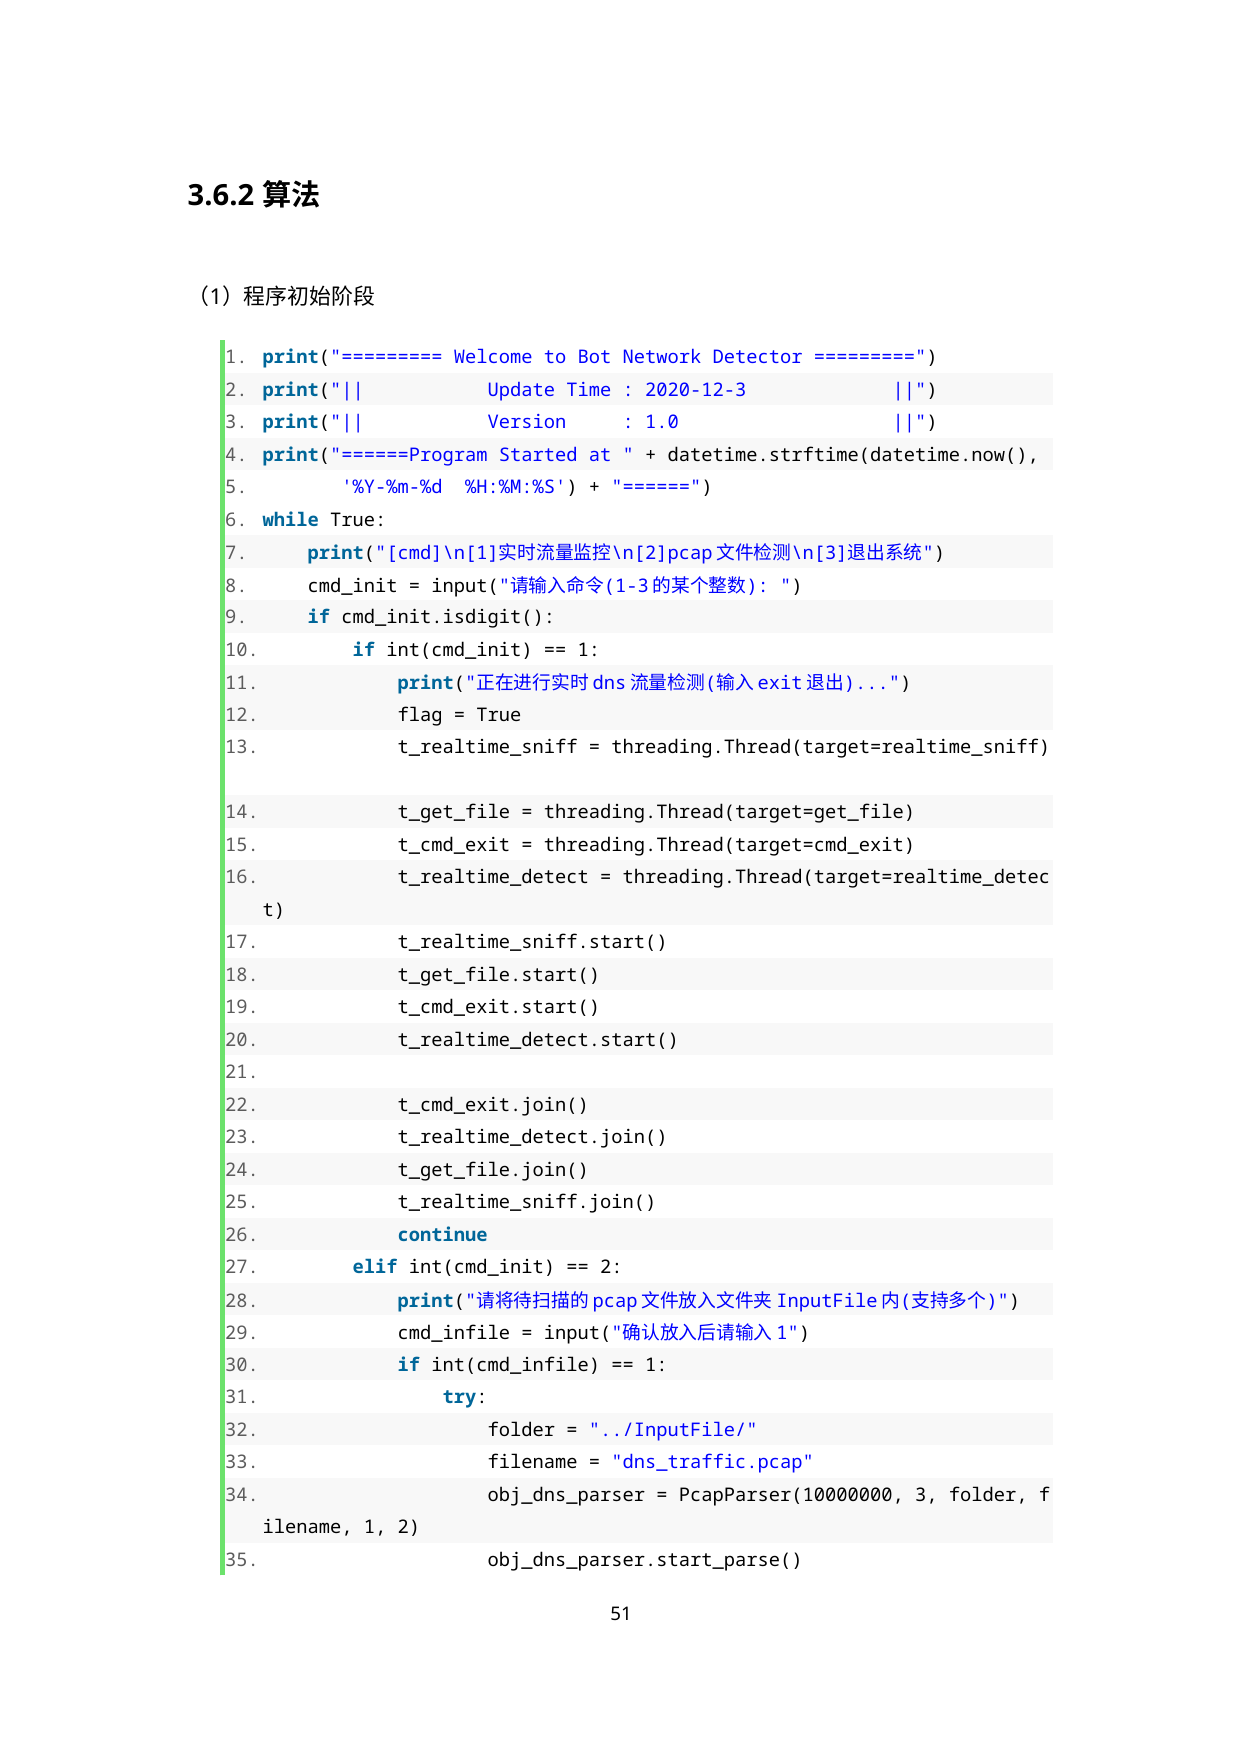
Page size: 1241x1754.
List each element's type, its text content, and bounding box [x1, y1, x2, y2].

list t_realtime_detect.start() [225, 1023, 1053, 1055]
list t_realtime_sniff.start() [225, 925, 1053, 958]
list print("|| Update Time : 2020-12-3 ||") [225, 373, 1053, 405]
list obj_dns_parser = PcapParser(10000000, 3, folder, filename, 1, 2) [225, 1478, 1053, 1543]
list while True: [225, 503, 1053, 535]
list if cmd_init.isdigit(): [225, 600, 1053, 633]
list t_get_file = threading.Thread(target=get_file) [225, 795, 1053, 828]
list t_cmd_exit.start() [225, 990, 1053, 1023]
list elif int(cmd_init) == 2: [225, 1250, 1053, 1283]
list filename = "dns_traffic.pcap" [225, 1445, 1053, 1478]
list try: [225, 1380, 1053, 1413]
list print("========= Welcome to Bot Network Detector =========") [225, 340, 1053, 373]
list print("|| Version : 1.0 ||") [225, 405, 1053, 438]
list t_realtime_detect.join() [225, 1120, 1053, 1153]
list t_realtime_sniff.join() [225, 1185, 1053, 1218]
list if int(cmd_init) == 1: [225, 633, 1053, 665]
text （1）程序初始阶段 [187, 279, 1053, 311]
subtitle 3.6.2 算法 [187, 160, 1053, 225]
list if int(cmd_infile) == 1: [225, 1348, 1053, 1380]
list t_cmd_exit = threading.Thread(target=cmd_exit) [225, 828, 1053, 860]
list cmd_infile = input("确认放入后请输入1") [225, 1315, 1053, 1348]
list print("======Program Started at " + datetime.strftime(datetime.now(), [225, 438, 1053, 470]
list print("请将待扫描的pcap文件放入文件夹InputFile内(支持多个)") [225, 1283, 1053, 1315]
list '%Y-%m-%d %H:%M:%S') + "======") [225, 470, 1053, 503]
list obj_dns_parser.start_parse() [225, 1543, 1053, 1575]
list continue [225, 1218, 1053, 1250]
list t_realtime_sniff = threading.Thread(target=realtime_sniff) [225, 730, 1053, 795]
list cmd_init = input("请输入命令(1-3的某个整数): ") [225, 568, 1053, 600]
list t_get_file.join() [225, 1153, 1053, 1185]
list print("[cmd]\n[1]实时流量监控\n[2]pcap文件检测\n[3]退出系统") [225, 535, 1053, 568]
list t_get_file.start() [225, 958, 1053, 990]
list folder = "../InputFile/" [225, 1413, 1053, 1445]
list t_realtime_detect = threading.Thread(target=realtime_detect) [225, 860, 1053, 925]
list t_cmd_exit.join() [225, 1088, 1053, 1120]
list flag = True [225, 698, 1053, 730]
list print("正在进行实时dns流量检测(输入exit退出)...") [225, 665, 1053, 698]
